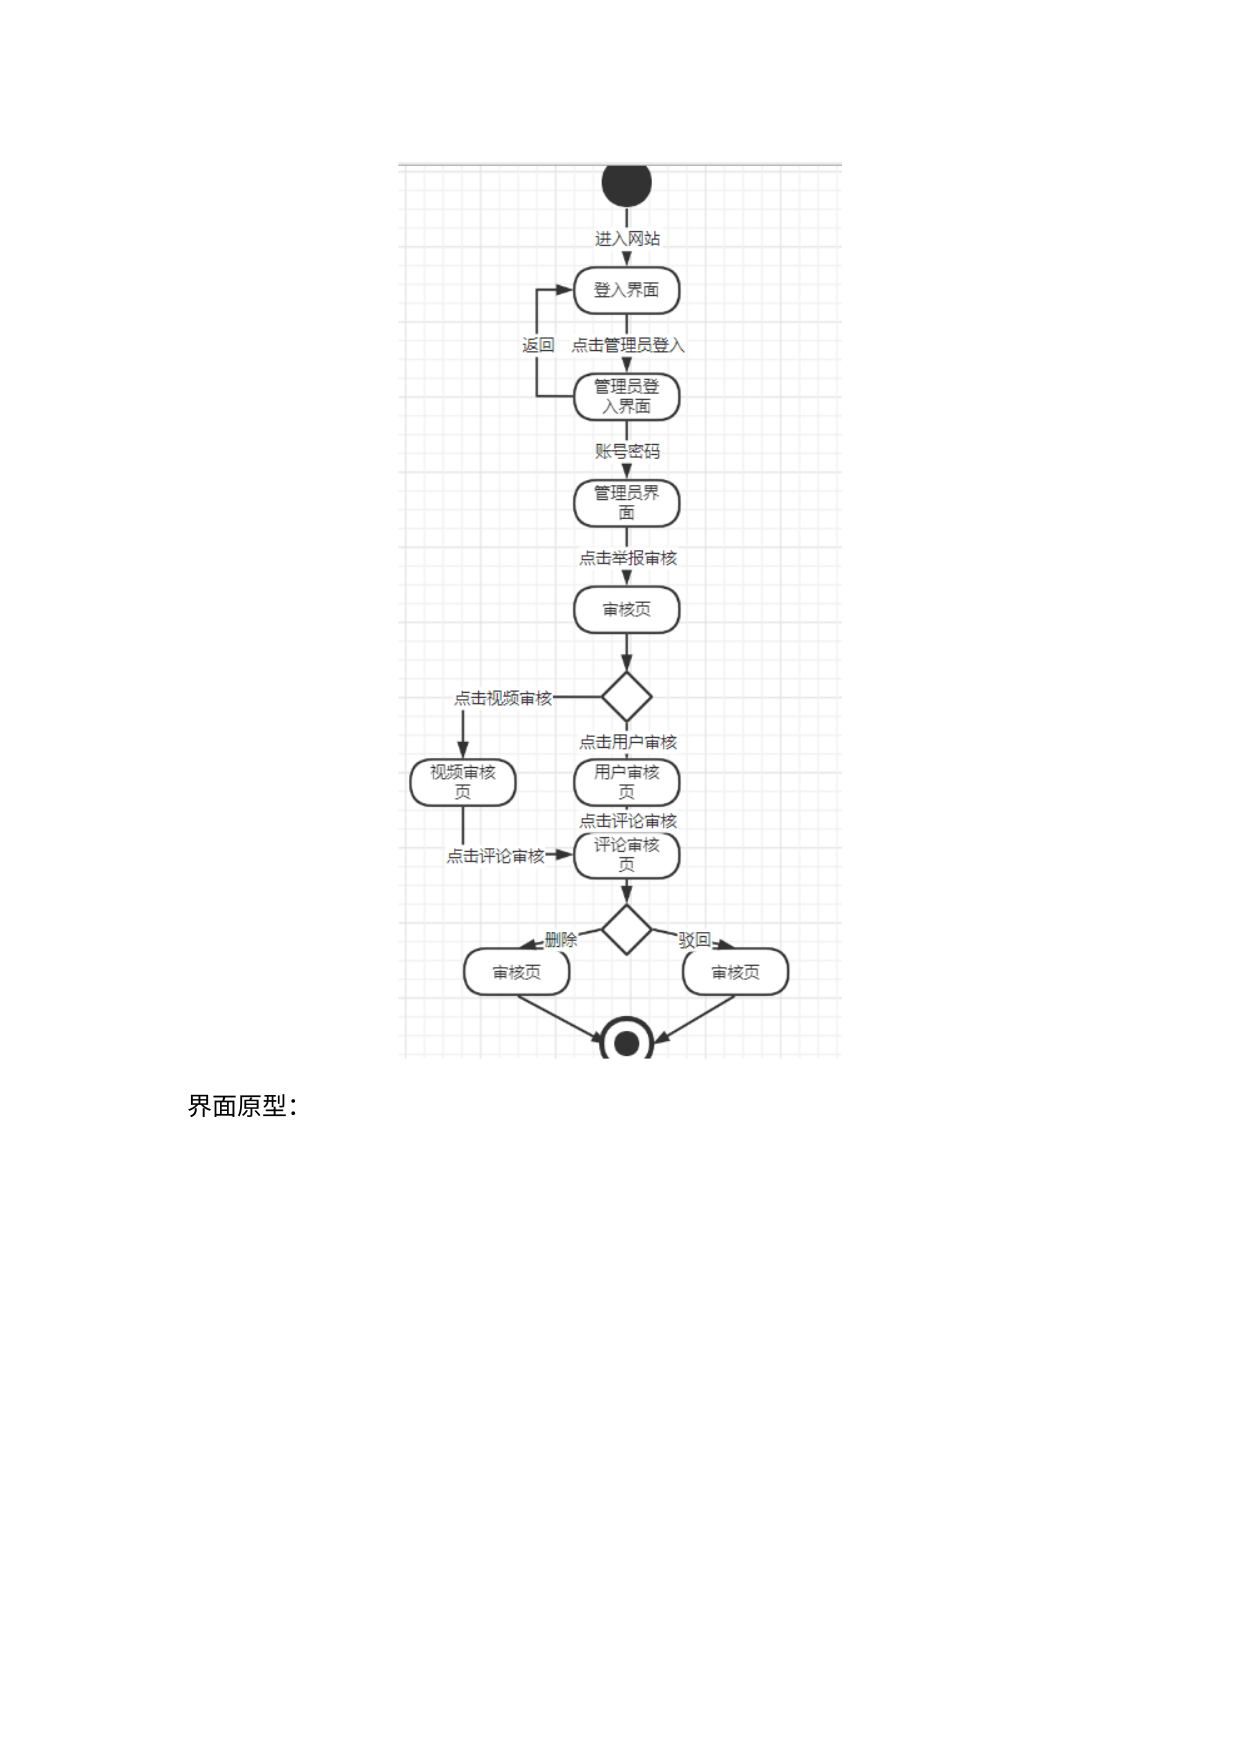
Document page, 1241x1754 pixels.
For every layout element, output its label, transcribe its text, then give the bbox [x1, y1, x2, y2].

text 界面原型： [187, 1072, 1053, 1137]
picture [398, 162, 842, 1070]
